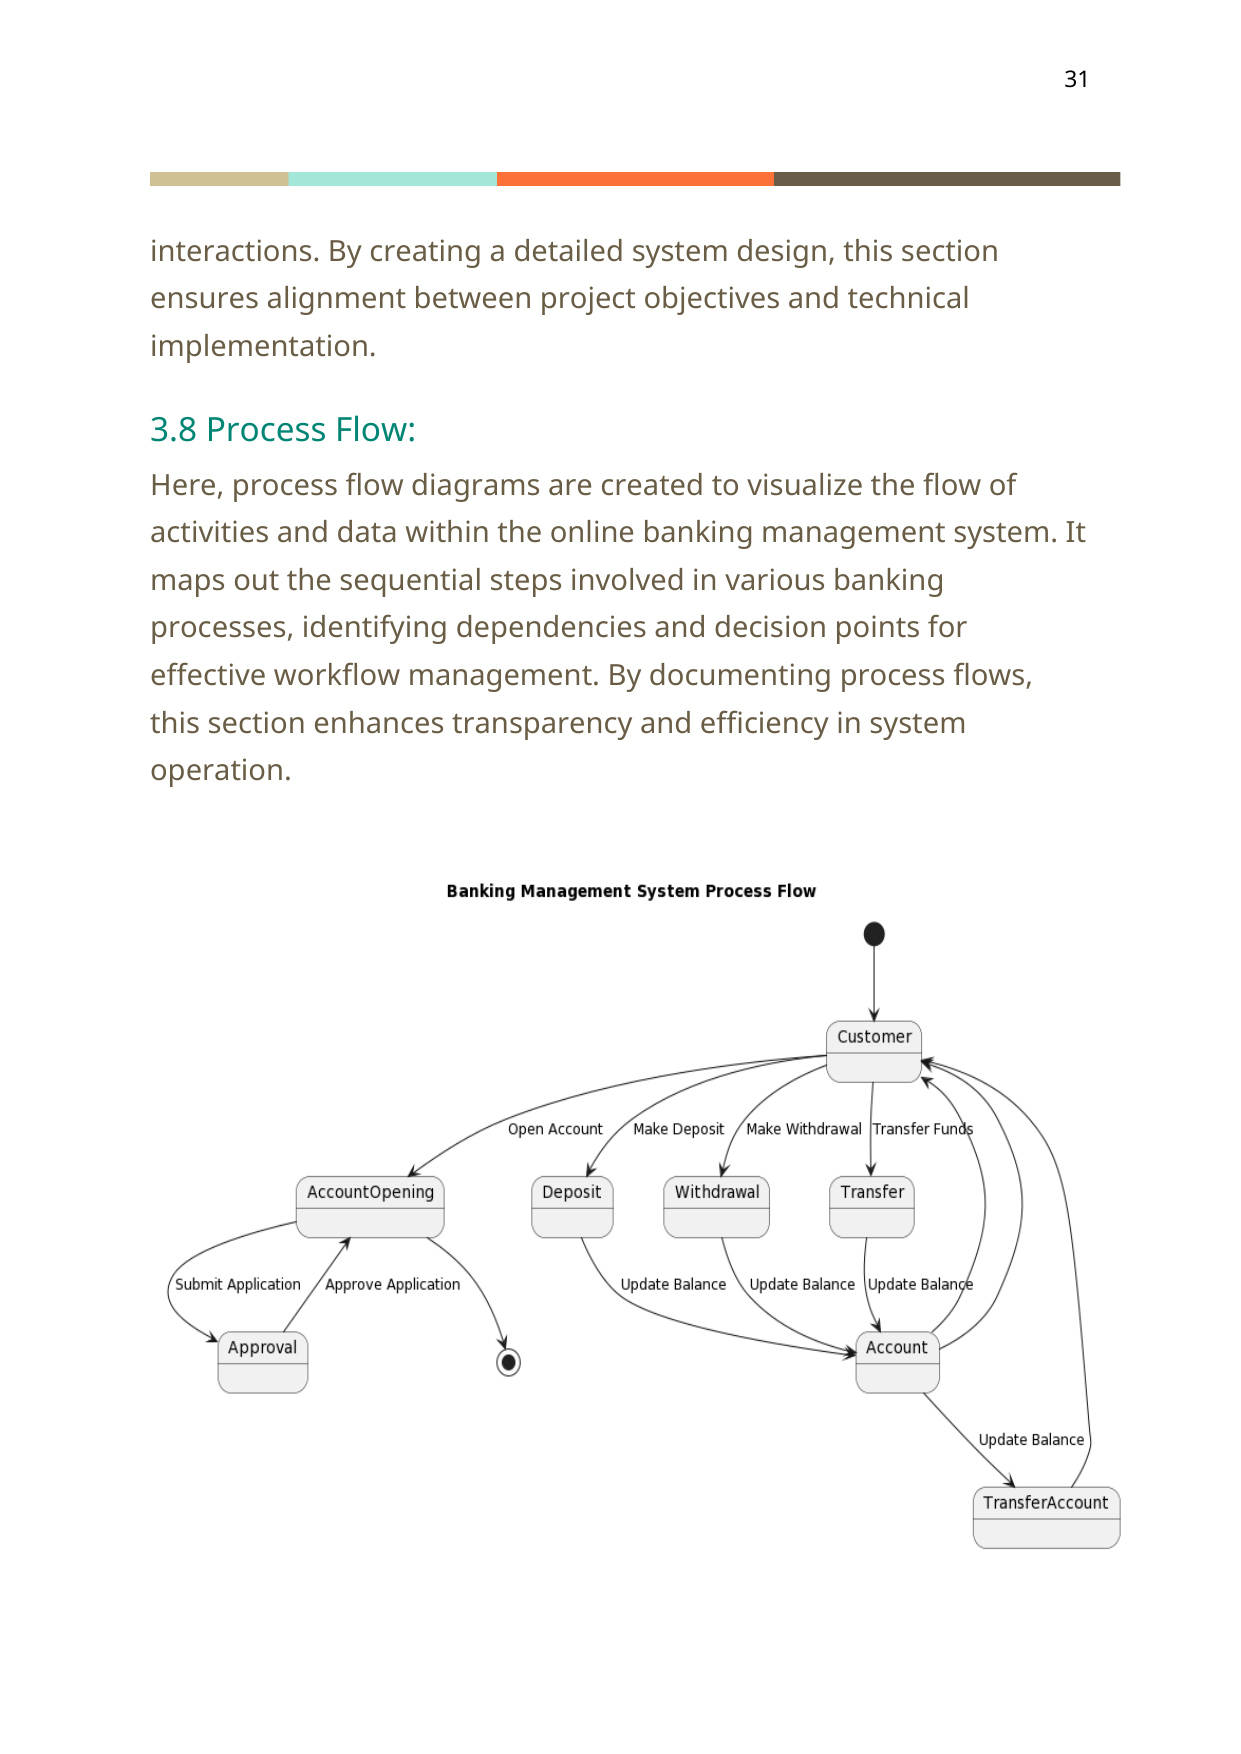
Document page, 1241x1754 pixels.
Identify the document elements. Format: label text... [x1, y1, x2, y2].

text Here, process flow diagrams are created to visualize the flow of activities and data within the online banking management system. It maps out the sequential steps involved in various banking processes, identifying dependencies and decision points for effective workflow management. By documenting process flows, this section enhances transparency and efficiency in system operation. [150, 464, 1090, 789]
subtitle 3.8 Process Flow: [150, 406, 1090, 451]
picture [150, 172, 1121, 186]
picture [150, 869, 1125, 1554]
